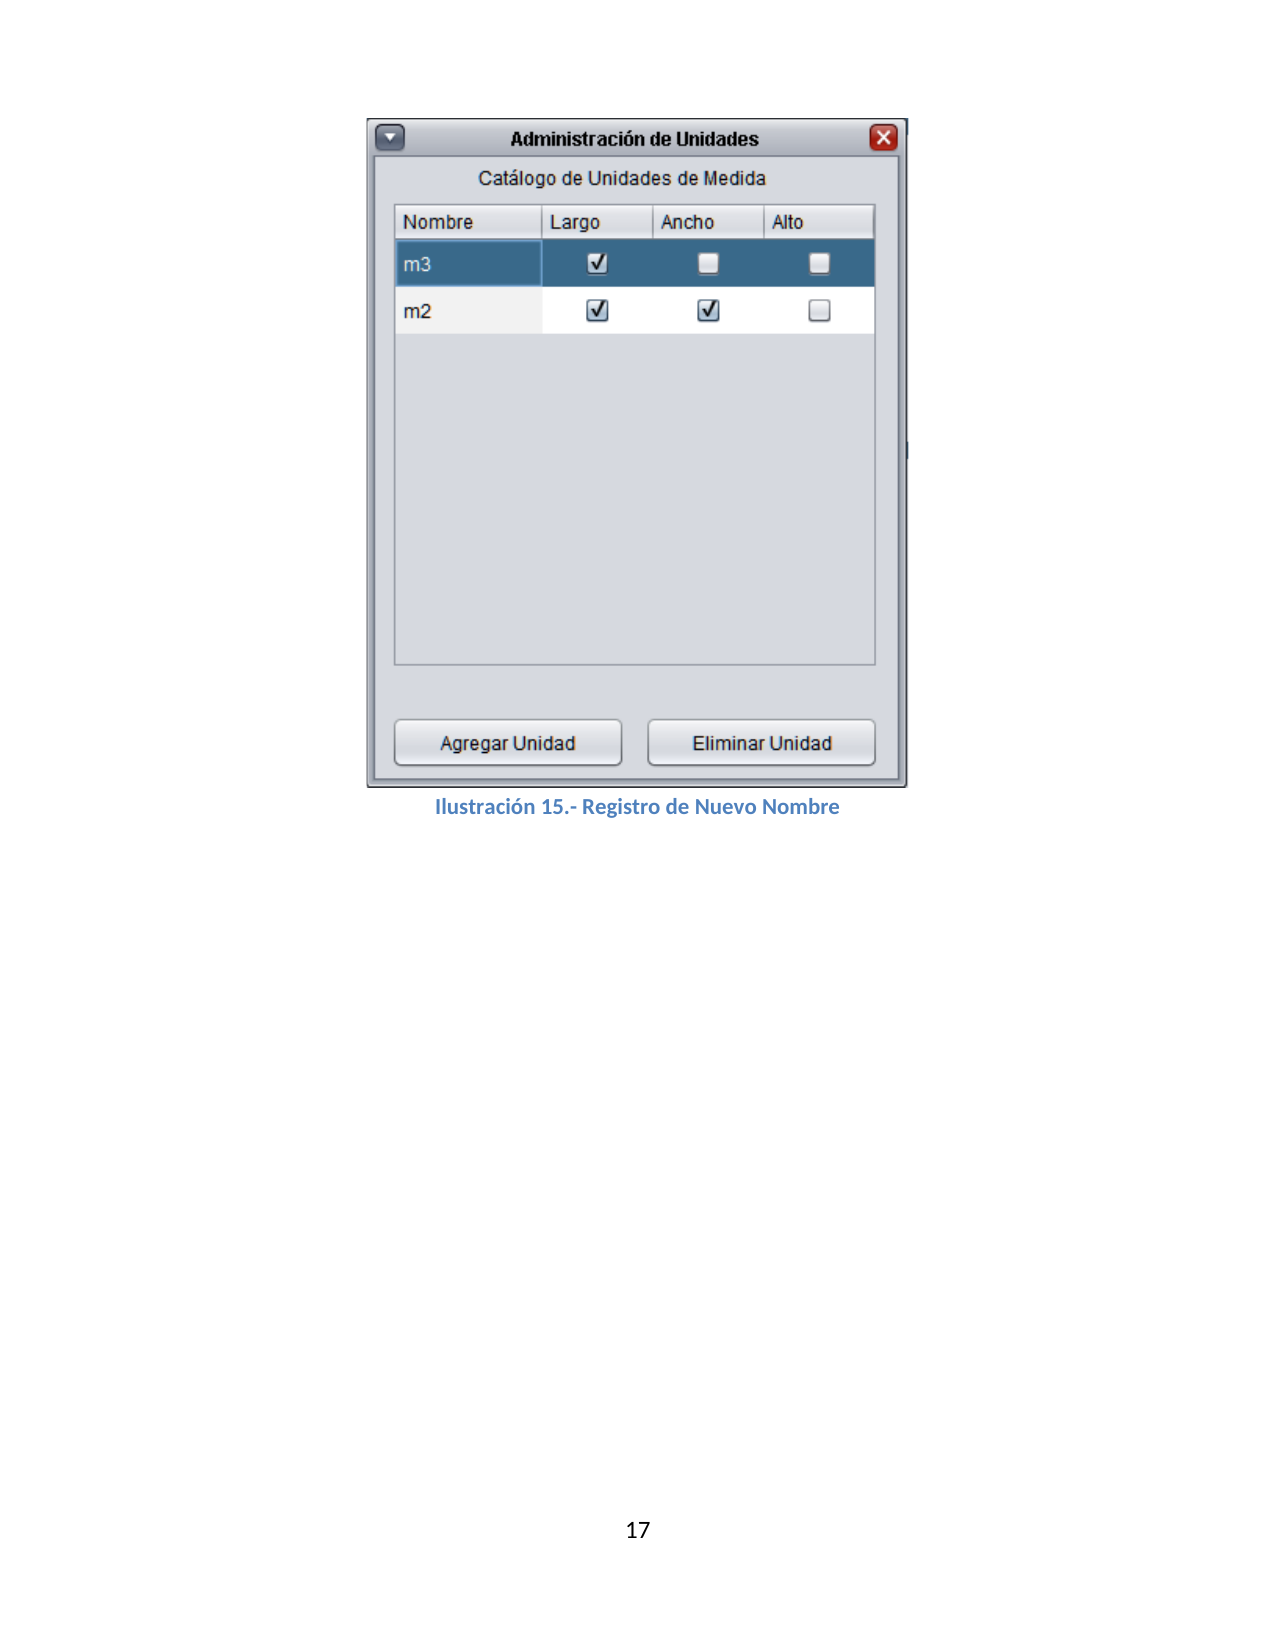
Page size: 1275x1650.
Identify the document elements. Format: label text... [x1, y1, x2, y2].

picture [366, 118, 909, 788]
